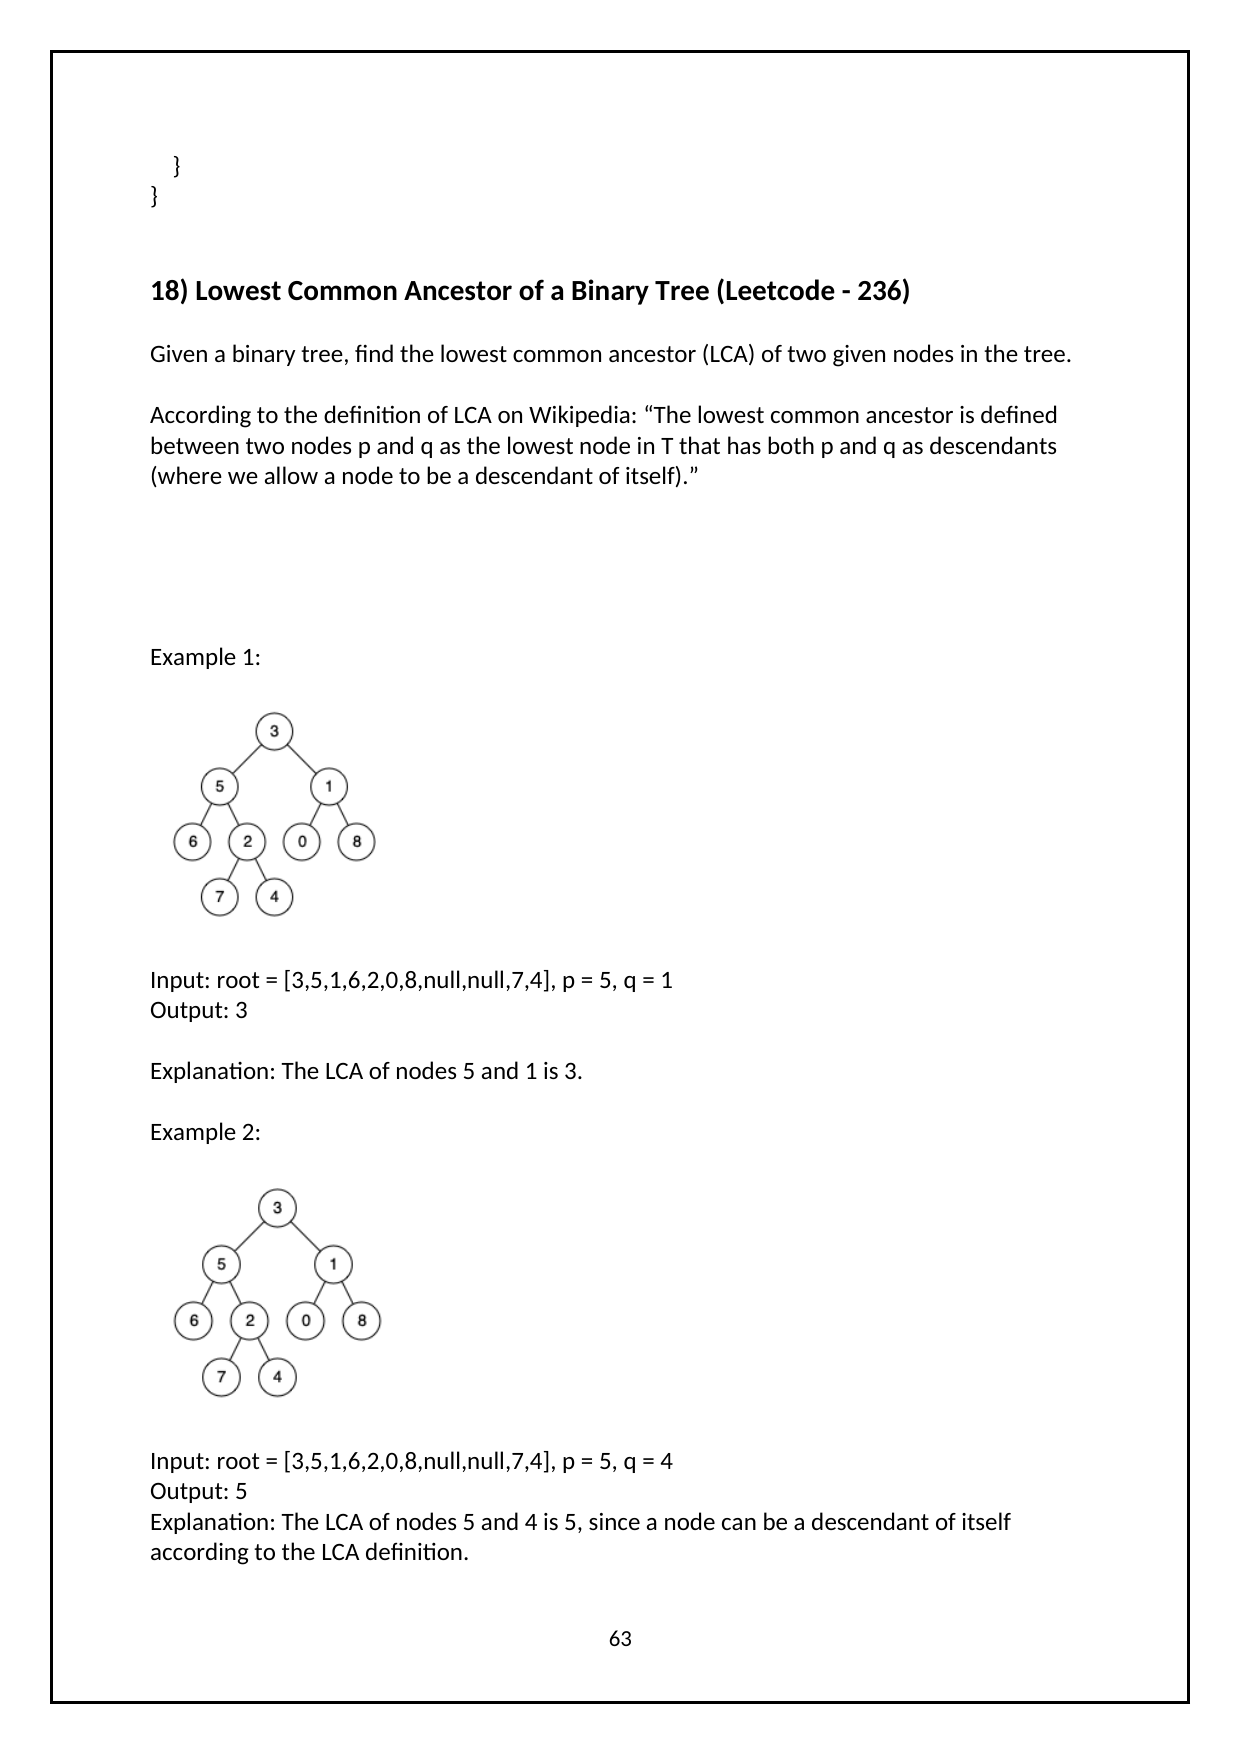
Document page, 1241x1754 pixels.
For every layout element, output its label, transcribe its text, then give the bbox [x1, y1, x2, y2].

picture [150, 1177, 399, 1415]
text 18) Lowest Common Ancestor of a Binary Tree (Leetcode - 236) [150, 272, 1090, 308]
text } [150, 181, 1090, 211]
text Given a binary tree, find the lowest common ancestor (LCA) of two given nodes in the tree. [150, 338, 1090, 369]
picture [150, 702, 393, 934]
text According to the definition of LCA on Wikipedia: “The lowest common ancestor is defined between two nodes p and q as the lowest node in T that has both p and q as descendants (where we allow a node to be a descendant of itself).” [150, 399, 1090, 491]
text Example 1: [150, 641, 1090, 672]
text Output: 5 [150, 1475, 1090, 1506]
text Explanation: The LCA of nodes 5 and 4 is 5, since a node can be a descendant of itself according to the LCA definition. [150, 1506, 1090, 1567]
text Example 2: [150, 1116, 1090, 1147]
text } [150, 150, 1090, 181]
text Explanation: The LCA of nodes 5 and 1 is 3. [150, 1055, 1090, 1086]
text Output: 3 [150, 994, 1090, 1025]
text Input: root = [3,5,1,6,2,0,8,null,null,7,4], p = 5, q = 4 [150, 1445, 1090, 1475]
text Input: root = [3,5,1,6,2,0,8,null,null,7,4], p = 5, q = 1 [150, 964, 1090, 994]
